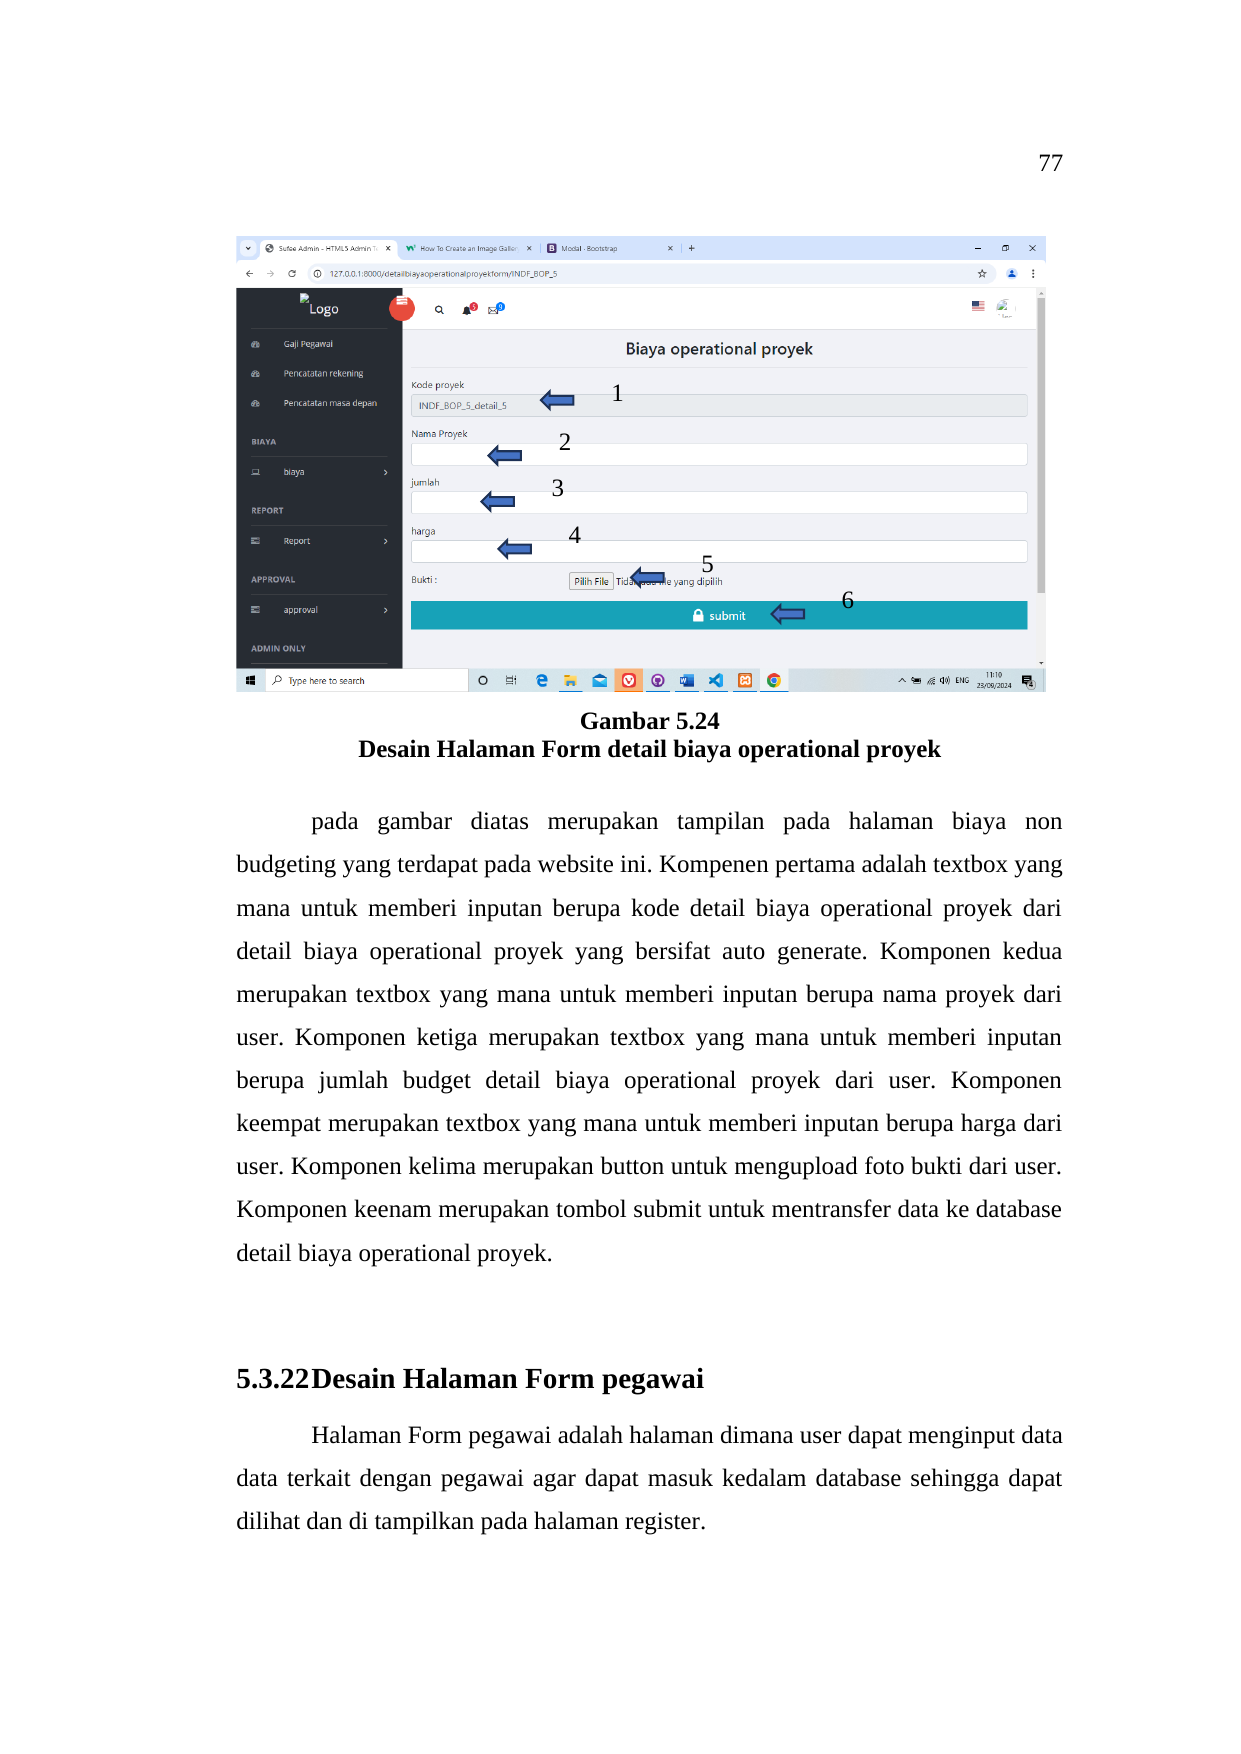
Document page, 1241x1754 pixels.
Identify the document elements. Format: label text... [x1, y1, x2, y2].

subtitle 5.3.22 Desain Halaman Form pegawai [236, 1361, 1063, 1395]
picture [236, 236, 1046, 692]
text pada gambar diatas merupakan tampilan pada halaman biaya non budgeting yang terdapat pada website ini. Kompenen pertama adalah textbox yang mana untuk memberi inputan berupa kode detail biaya operational proyek dari detail biaya operational proyek yang bersifat auto generate. Komponen kedua merupakan textbox yang mana untuk memberi inputan berupa nama proyek dari user. Komponen ketiga merupakan textbox yang mana untuk memberi inputan berupa jumlah budget detail biaya operational proyek dari user. Komponen keempat merupakan textbox yang mana untuk memberi inputan berupa harga dari user. Komponen kelima merupakan button untuk mengupload foto bukti dari user. Komponen keenam merupakan tombol submit untuk mentransfer data ke database detail biaya operational proyek. [236, 806, 1063, 1266]
text Halaman Form pegawai adalah halaman dimana user dapat menginput data data terkait dengan pegawai agar dapat masuk kedalam database sehingga dapat dilihat dan di tampilkan pada halaman register. [236, 1420, 1063, 1535]
text Gambar 5.24 Desain Halaman Form detail biaya operational proyek [236, 706, 1063, 763]
